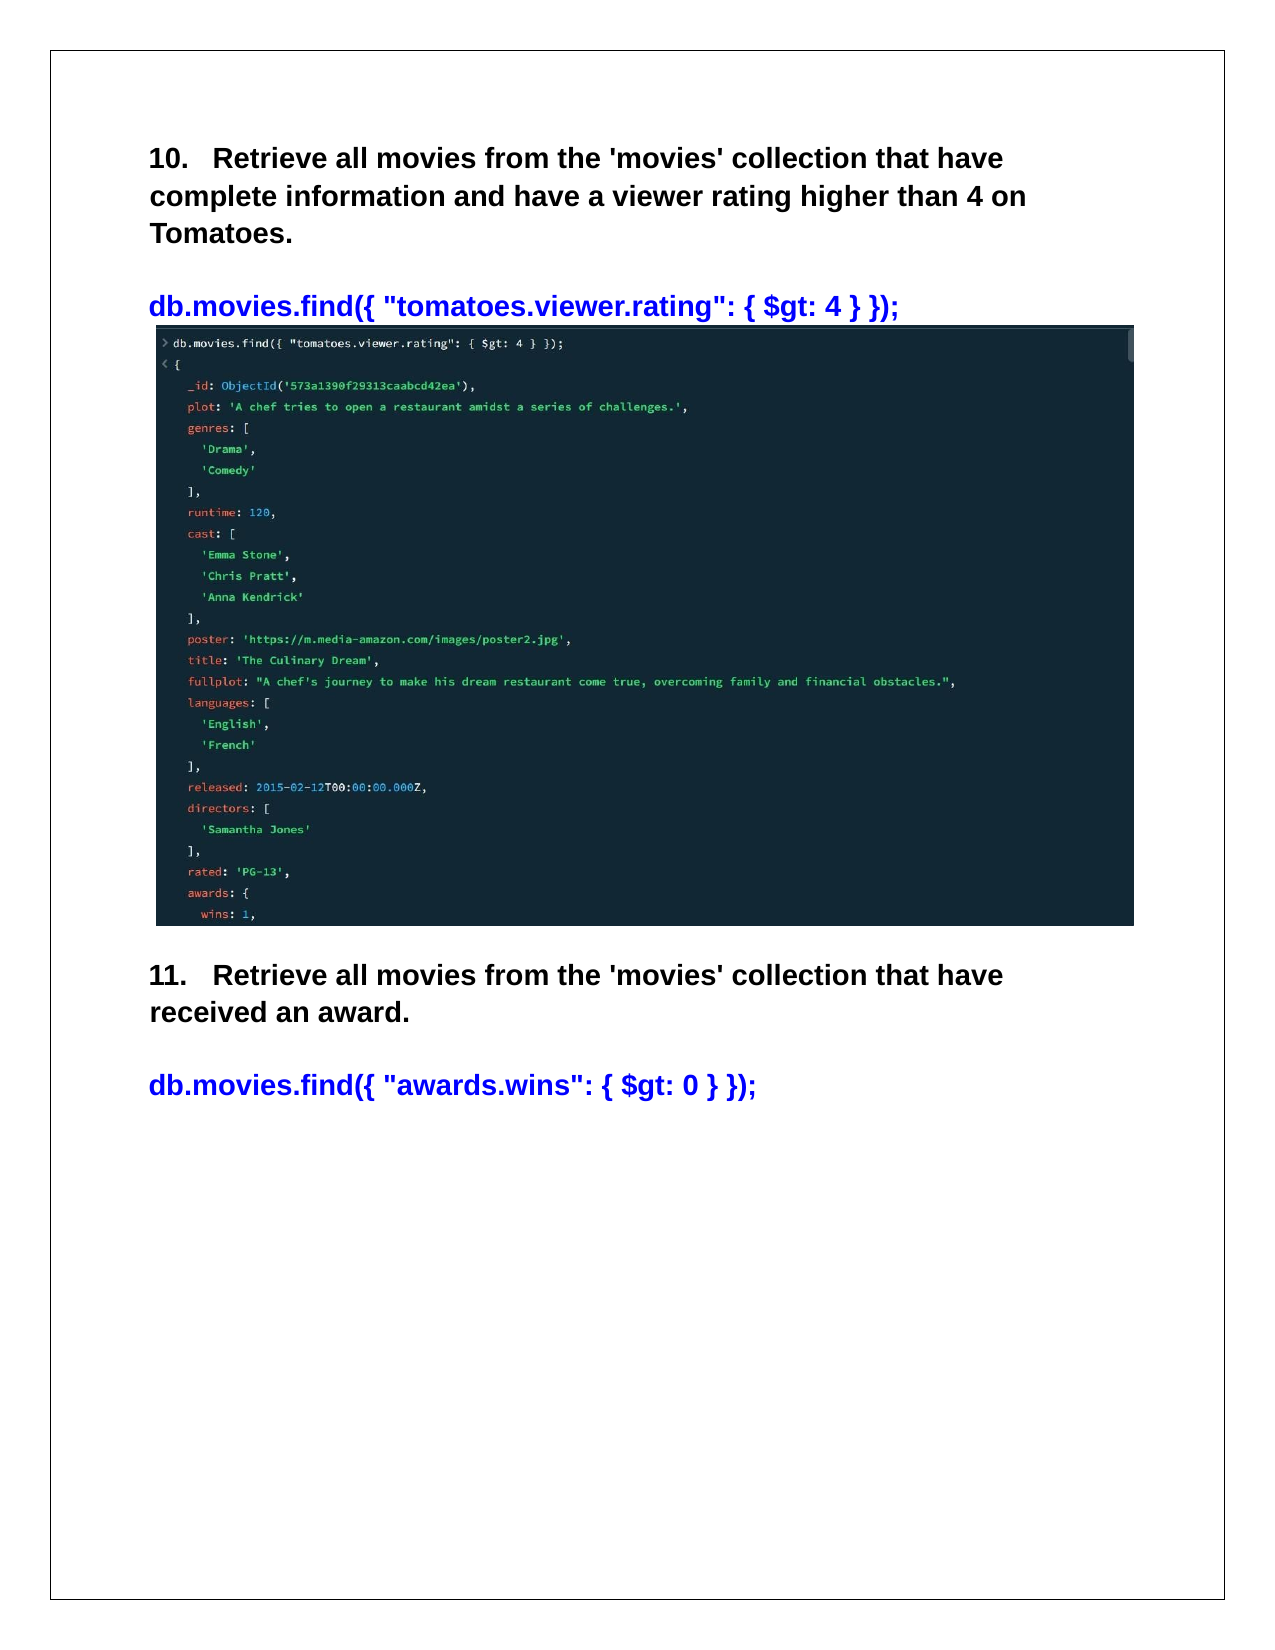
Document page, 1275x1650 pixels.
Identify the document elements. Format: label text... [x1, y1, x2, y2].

picture [156, 325, 1134, 926]
list Retrieve all movies from the 'movies' collection that have received an award. [148, 957, 1123, 1028]
list Retrieve all movies from the 'movies' collection that have complete information and have a viewer rating higher than 4 on Tomatoes. [148, 142, 1123, 250]
text db.movies.find({ "tomatoes.viewer.rating": { $gt: 4 } }); [148, 289, 1152, 323]
text db.movies.find({ "awards.wins": { $gt: 0 } }); [148, 1068, 1152, 1101]
